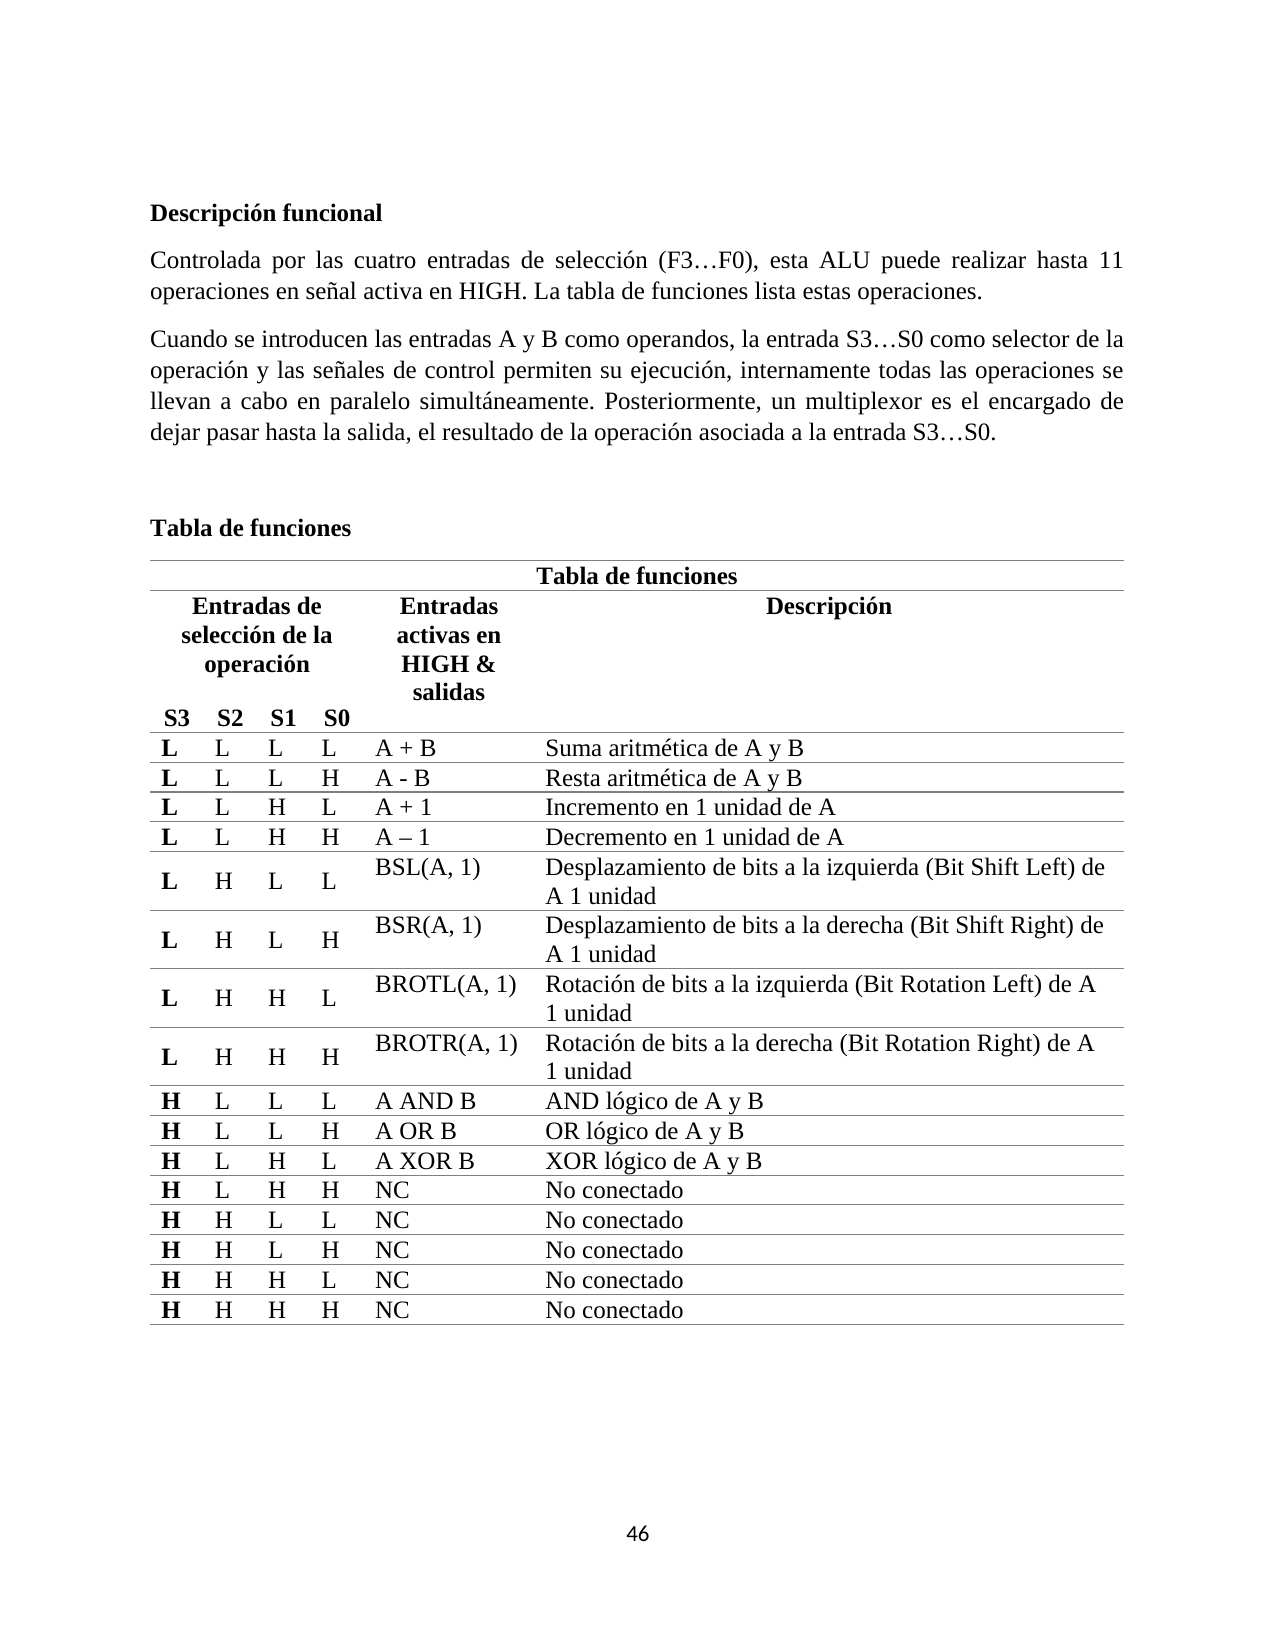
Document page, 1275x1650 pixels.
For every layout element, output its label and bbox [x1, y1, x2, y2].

table_cell [257, 1116, 310, 1145]
table_cell [257, 911, 310, 968]
table_cell [534, 763, 1124, 791]
table_cell [150, 1086, 203, 1115]
table_cell [364, 852, 534, 909]
table_cell [150, 822, 203, 851]
table_cell [203, 1146, 257, 1174]
table_cell [257, 1086, 310, 1115]
table_cell [257, 793, 310, 821]
table_cell [364, 1028, 534, 1085]
table_cell [364, 1146, 534, 1174]
table_cell [203, 1028, 257, 1085]
table_cell [150, 763, 203, 791]
table_cell [310, 969, 364, 1027]
table_cell [257, 822, 310, 851]
table_cell [534, 1235, 1124, 1264]
table_cell [203, 1205, 257, 1234]
table_cell [150, 1116, 203, 1145]
table_cell [364, 1265, 534, 1294]
table_cell [150, 733, 203, 762]
table_cell [150, 703, 203, 732]
table_cell [364, 763, 534, 791]
table_cell [534, 793, 1124, 821]
table_cell [364, 822, 534, 851]
table_cell [150, 1265, 203, 1294]
table_cell [257, 733, 310, 762]
table_cell [310, 1176, 364, 1204]
table_cell [150, 911, 203, 968]
table_cell [310, 733, 364, 762]
table_cell [534, 591, 1124, 732]
table_cell [364, 1295, 534, 1323]
table_cell [150, 969, 203, 1027]
table_cell [534, 1265, 1124, 1294]
table_cell [534, 1176, 1124, 1204]
table_cell [534, 1028, 1124, 1085]
table_cell [534, 1205, 1124, 1234]
table_cell [364, 793, 534, 821]
table_cell [534, 911, 1124, 968]
table_cell [150, 591, 364, 703]
table_cell [203, 1086, 257, 1115]
table_cell [150, 852, 203, 909]
table_cell [203, 969, 257, 1027]
table_cell [203, 1116, 257, 1145]
table_cell [310, 1028, 364, 1085]
table_cell [150, 1146, 203, 1174]
table_cell [310, 911, 364, 968]
table_cell [257, 763, 310, 791]
table_cell [364, 1235, 534, 1264]
table_cell [364, 911, 534, 968]
table_cell [257, 703, 310, 732]
table_cell [203, 733, 257, 762]
table_cell [534, 1086, 1124, 1115]
table_cell [257, 1295, 310, 1323]
table_cell [150, 1295, 203, 1323]
table_cell [257, 969, 310, 1027]
table_cell [257, 852, 310, 909]
table_cell [203, 763, 257, 791]
table_cell [364, 1116, 534, 1145]
table_cell [150, 1235, 203, 1264]
table_cell [534, 969, 1124, 1027]
table_cell [257, 1028, 310, 1085]
table_cell [534, 733, 1124, 762]
table_cell [310, 793, 364, 821]
table_cell [150, 1205, 203, 1234]
table_cell [203, 1176, 257, 1204]
table_cell [203, 1265, 257, 1294]
table_cell [203, 703, 257, 732]
table_cell [310, 822, 364, 851]
table_cell [310, 1146, 364, 1174]
table_cell [203, 852, 257, 909]
table_cell [257, 1176, 310, 1204]
table_cell [203, 1235, 257, 1264]
table_cell [364, 1086, 534, 1115]
table_cell [203, 822, 257, 851]
table_cell [364, 733, 534, 762]
table_cell [310, 763, 364, 791]
table_cell [310, 1116, 364, 1145]
table_cell [310, 852, 364, 909]
table_cell [310, 1086, 364, 1115]
table_cell [534, 852, 1124, 909]
table_cell [310, 1205, 364, 1234]
table_cell [534, 1295, 1124, 1323]
table_cell [534, 1146, 1124, 1174]
table_cell [257, 1265, 310, 1294]
table_cell [203, 1295, 257, 1323]
table_cell [257, 1205, 310, 1234]
table_cell [534, 1116, 1124, 1145]
table_cell [203, 911, 257, 968]
table_cell [310, 703, 364, 732]
table_cell [310, 1295, 364, 1323]
table_cell [364, 591, 534, 732]
table_cell [364, 1205, 534, 1234]
table_cell [150, 793, 203, 821]
table_cell [150, 1176, 203, 1204]
table_cell [534, 822, 1124, 851]
table_cell [257, 1146, 310, 1174]
table_cell [364, 969, 534, 1027]
table_cell [203, 793, 257, 821]
table_cell [364, 1176, 534, 1204]
table_cell [150, 1028, 203, 1085]
table_cell [310, 1235, 364, 1264]
table_cell [310, 1265, 364, 1294]
table_header [150, 561, 1124, 590]
table_cell [257, 1235, 310, 1264]
